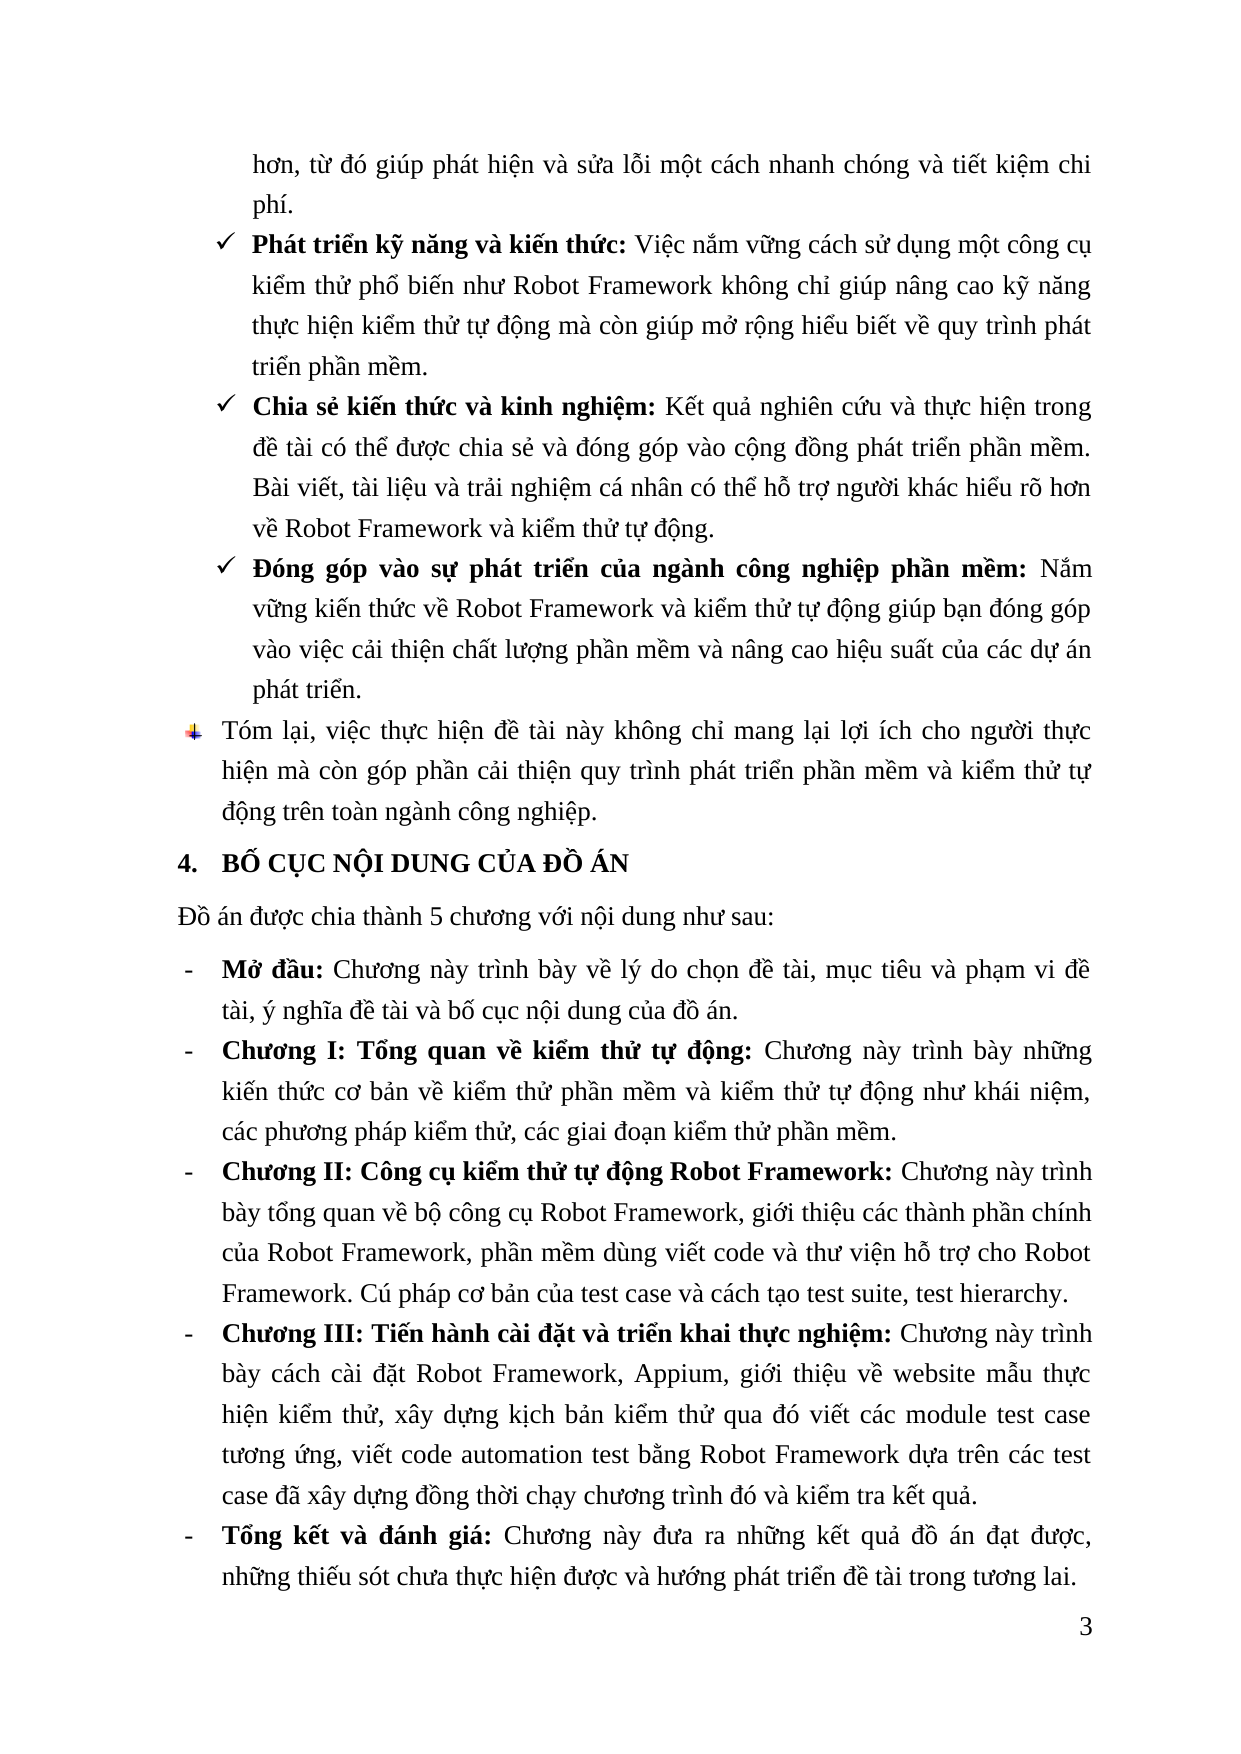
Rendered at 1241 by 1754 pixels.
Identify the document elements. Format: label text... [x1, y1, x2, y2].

list Chia sẻ kiến thức và kinh nghiệm: Kết quả nghiên cứu và thực hiện trong đề tài có thể được chia sẻ và đóng góp vào cộng đồng phát triển phần mềm. Bài viết, tài liệu và trải nghiệm cá nhân có thể hỗ trợ người khác hiểu rõ hơn về Robot Framework và kiểm thử tự động. [215, 390, 1092, 543]
list Chương III: Tiến hành cài đặt và triển khai thực nghiệm: Chương này trình bày cách cài đặt Robot Framework, Appium, giới thiệu về website mẫu thực hiện kiểm thử, xây dựng kịch bản kiểm thử qua đó viết các module test case tương ứng, viết code automation test bằng Robot Framework dựa trên các test case đã xây dựng đồng thời chạy chương trình đó và kiểm tra kết quả. [184, 1317, 1092, 1510]
list Tổng kết và đánh giá: Chương này đưa ra những kết quả đồ án đạt được, những thiếu sót chưa thực hiện được và hướng phát triển đề tài trong tương lai. [184, 1519, 1092, 1591]
list Phát triển kỹ năng và kiến thức: Việc nắm vững cách sử dụng một công cụ kiểm thử phổ biến như Robot Framework không chỉ giúp nâng cao kỹ năng thực hiện kiểm thử tự động mà còn giúp mở rộng hiểu biết về quy trình phát triển phần mềm. [214, 228, 1092, 381]
text Đồ án được chia thành 5 chương với nội dung như sau: [177, 901, 1092, 932]
picture [185, 722, 202, 740]
list Chương I: Tổng quan về kiểm thử tự động: Chương này trình bày những kiến thức cơ bản về kiểm thử phần mềm và kiểm thử tự động như khái niệm, các phương pháp kiểm thử, các giai đoạn kiểm thử phần mềm. [184, 1034, 1092, 1146]
list Đóng góp vào sự phát triển của ngành công nghiệp phần mềm: Nắm vững kiến thức về Robot Framework và kiểm thử tự động giúp bạn đóng góp vào việc cải thiện chất lượng phần mềm và nâng cao hiệu suất của các dự án phát triển. [215, 552, 1092, 704]
list Mở đầu: Chương này trình bày về lý do chọn đề tài, mục tiêu và phạm vi đề tài, ý nghĩa đề tài và bố cục nội dung của đồ án. [184, 953, 1092, 1025]
list Chương II: Công cụ kiểm thử tự động Robot Framework: Chương này trình bày tổng quan về bộ công cụ Robot Framework, giới thiệu các thành phần chính của Robot Framework, phần mềm dùng viết code và thư viện hỗ trợ cho Robot Framework. Cú pháp cơ bản của test case và cách tạo test suite, test hierarchy. [184, 1156, 1092, 1308]
list Tóm lại, việc thực hiện đề tài này không chỉ mang lại lợi ích cho người thực hiện mà còn góp phần cải thiện quy trình phát triển phần mềm và kiểm thử tự động trên toàn ngành công nghiệp. [184, 714, 1092, 826]
subtitle BỐ CỤC NỘI DUNG CỦA ĐỒ ÁN [177, 848, 1092, 879]
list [215, 148, 1092, 219]
